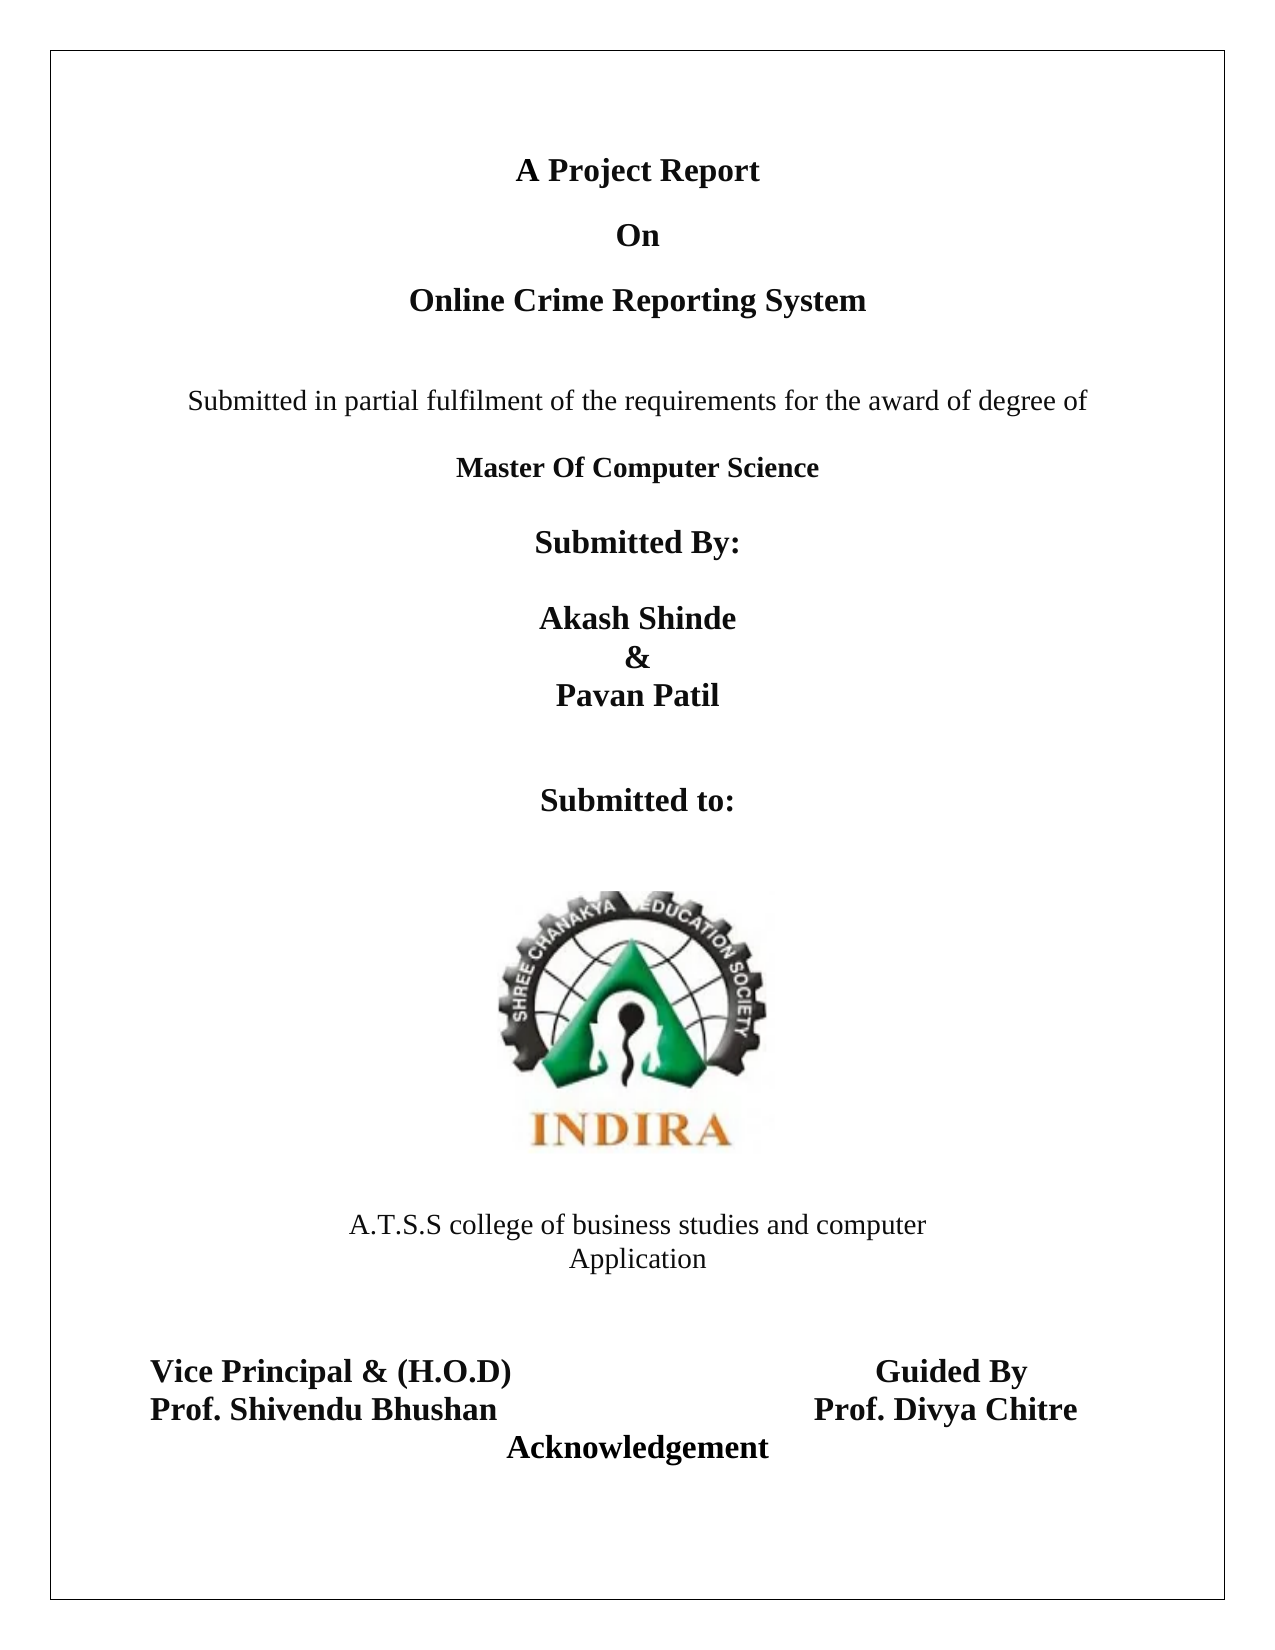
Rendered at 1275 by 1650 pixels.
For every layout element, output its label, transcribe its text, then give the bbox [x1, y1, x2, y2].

text Pavan Patil [150, 675, 1125, 714]
text Prof. Shivendu Bhushan Prof. Divya Chitre [150, 1389, 1125, 1428]
picture [496, 891, 779, 1174]
text A Project Report [150, 150, 1125, 188]
text A.T.S.S college of business studies and computer [150, 1207, 1125, 1241]
text Akash Shinde [150, 599, 1125, 637]
text Master Of Computer Science [150, 450, 1125, 484]
text Application [150, 1241, 1125, 1274]
text & [150, 637, 1125, 675]
text Vice Principal & (H.O.D) Guided By [150, 1351, 1125, 1389]
text Submitted By: [150, 522, 1125, 560]
text Acknowledgement [150, 1428, 1125, 1466]
text Submitted to: [150, 781, 1125, 819]
text Submitted in partial fulfilment of the requirements for the award of degree of [150, 383, 1125, 417]
text Online Crime Reporting System [150, 280, 1125, 318]
text On [150, 215, 1125, 253]
